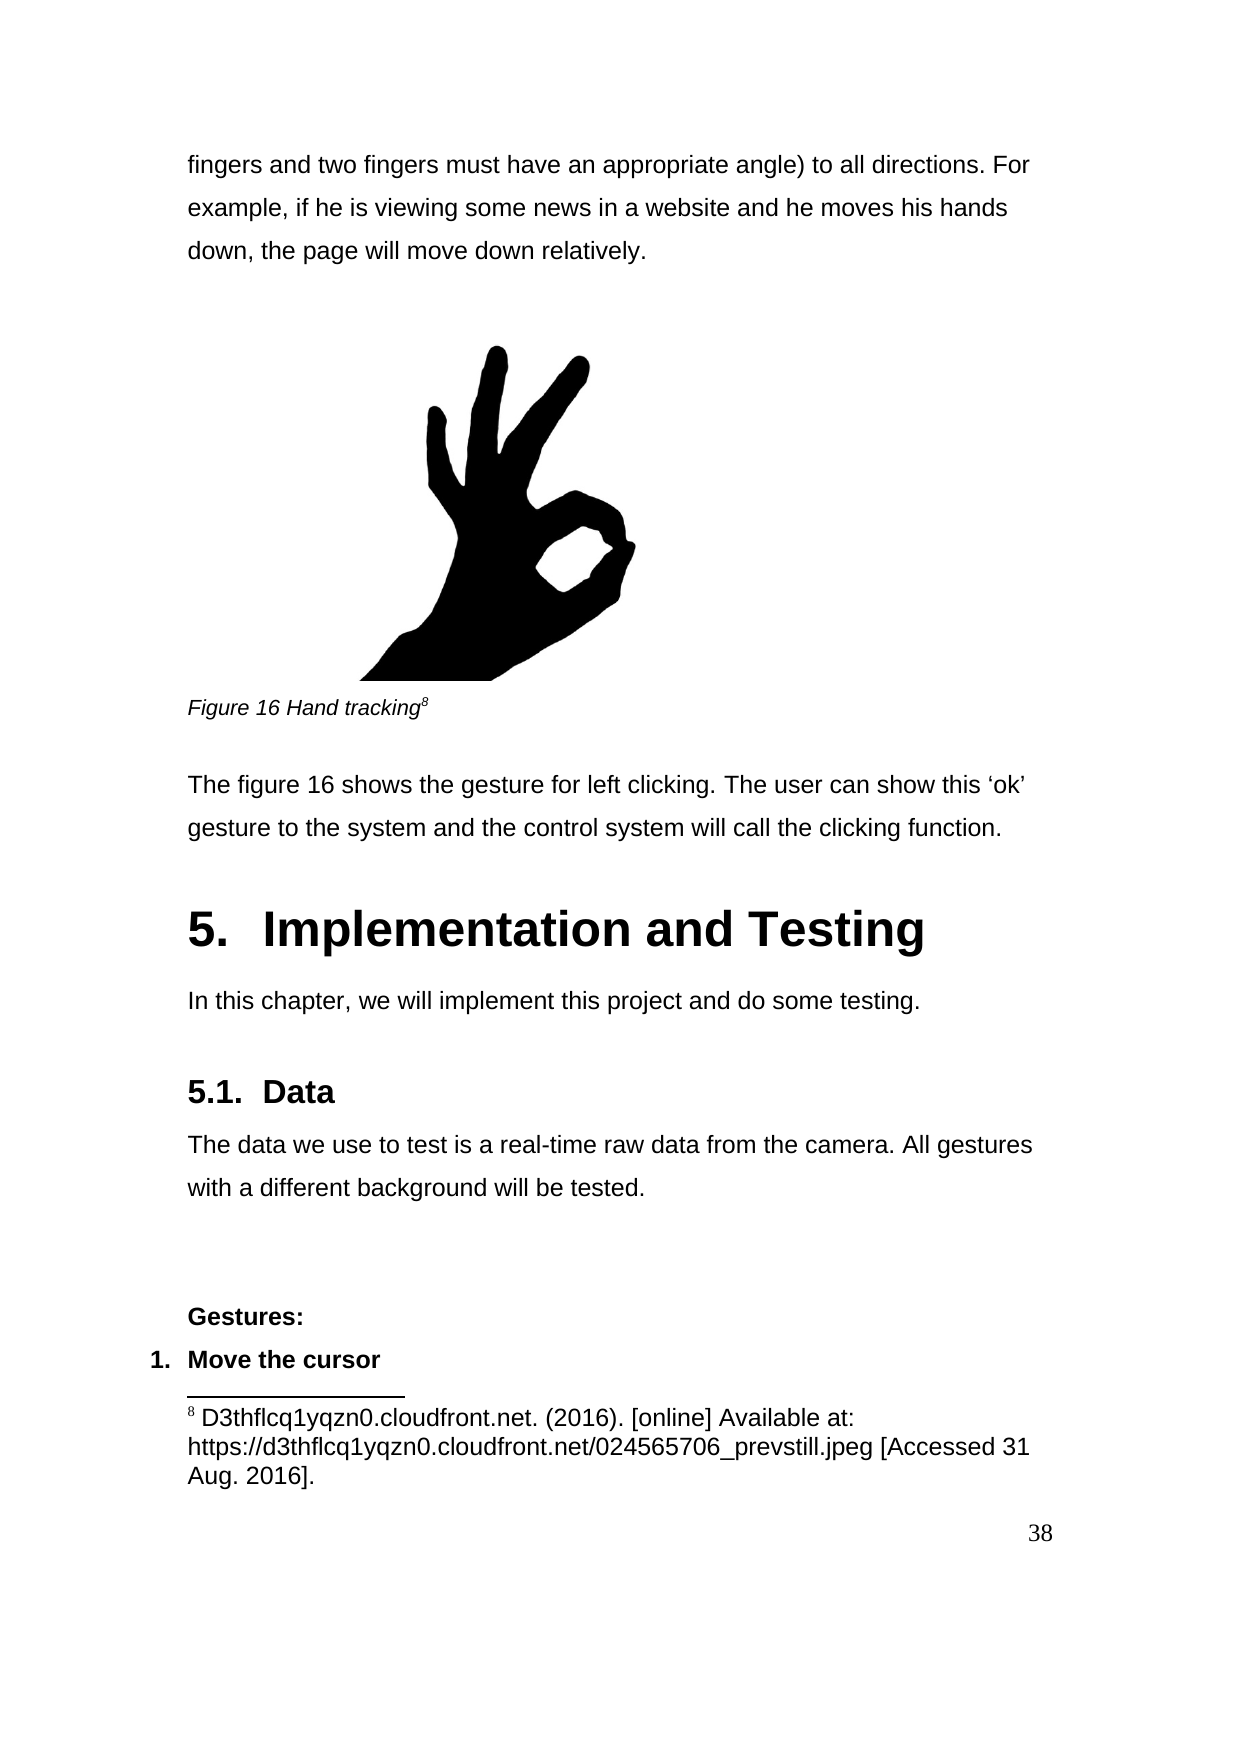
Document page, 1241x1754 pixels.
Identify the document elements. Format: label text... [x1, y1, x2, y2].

text Figure 16 Hand tracking [187, 694, 1053, 720]
text The figure 16 shows the gesture for left clicking. The user can show this ‘ok’ gesture to the system and the control system will call the clicking function. [187, 770, 1053, 842]
list Move the cursor [150, 1345, 1053, 1374]
picture [187, 322, 824, 681]
text Gestures: [187, 1302, 1053, 1331]
text The data we use to test is a real-time raw data from the camera. All gestures with a different background will be tested. [187, 1130, 1053, 1202]
list In this chapter, we will implement this project and do some testing. [187, 986, 1053, 1014]
list Data [187, 1072, 1053, 1111]
list Implementation and Testing [187, 899, 1053, 957]
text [187, 150, 1053, 265]
